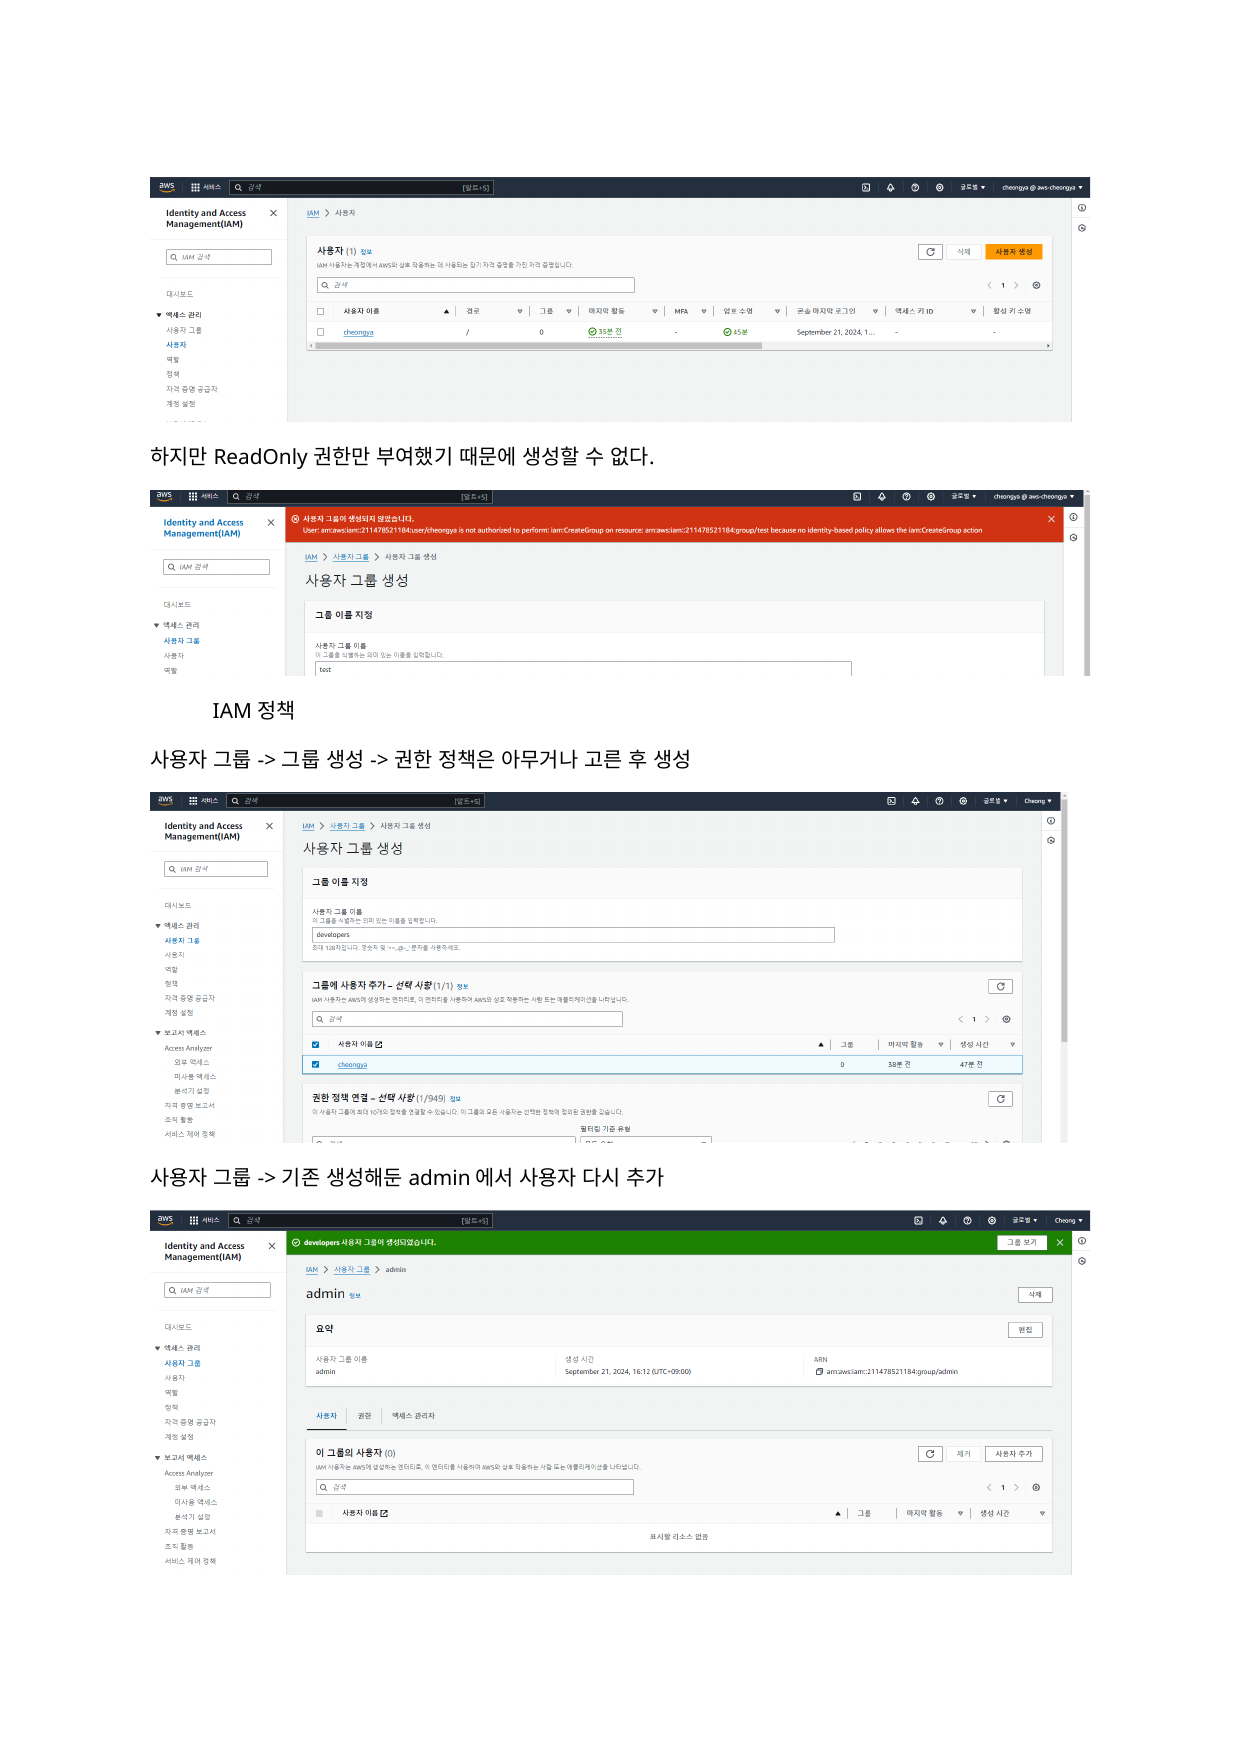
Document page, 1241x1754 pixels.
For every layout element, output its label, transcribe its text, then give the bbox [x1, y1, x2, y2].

picture [150, 177, 1091, 422]
subtitle IAM 정책 [212, 694, 1090, 724]
picture [150, 490, 1091, 676]
text 사용자 그룹 -> 기존 생성해둔 admin에서 사용자 다시 추가 [150, 1161, 1090, 1191]
picture [150, 792, 1068, 1143]
text 하지만 ReadOnly 권한만 부여했기 때문에 생성할 수 없다. [150, 441, 1090, 471]
picture [150, 1210, 1091, 1575]
text 사용자 그룹 -> 그룹 생성 -> 권한 정책은 아무거나 고른 후 생성 [150, 743, 1090, 774]
